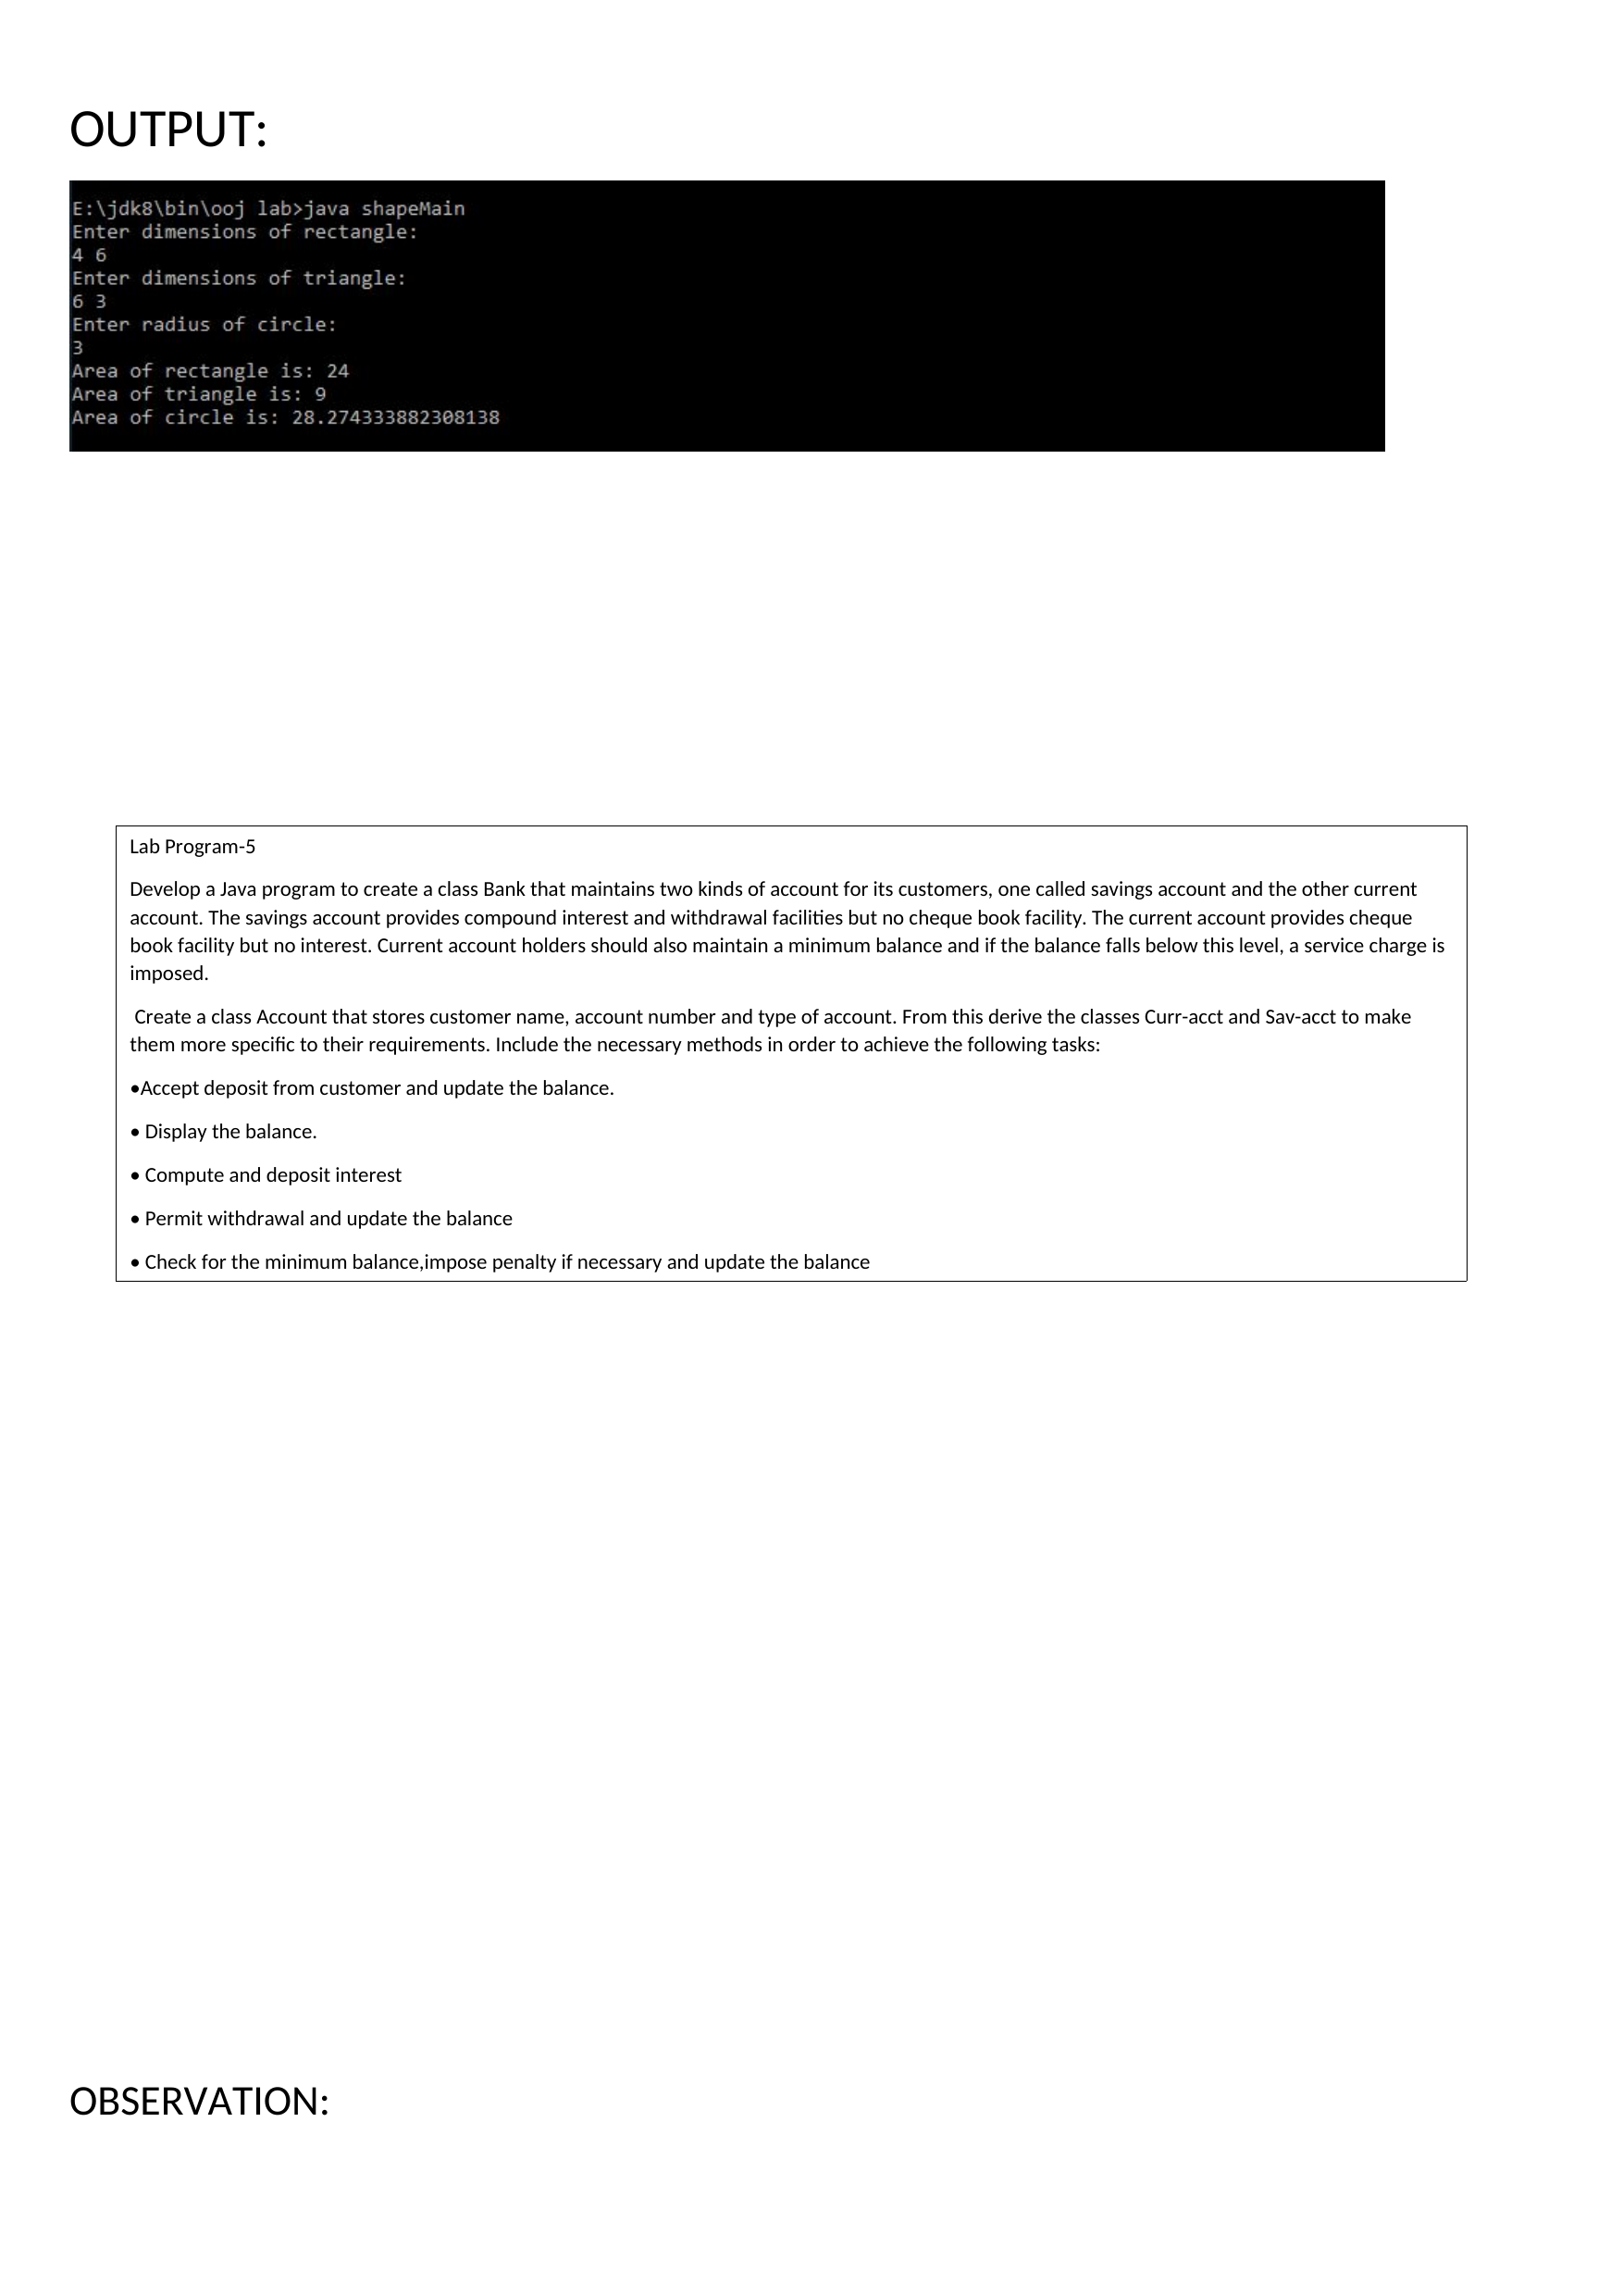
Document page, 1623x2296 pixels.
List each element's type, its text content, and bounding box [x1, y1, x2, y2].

text OBSERVATION: [69, 2074, 1554, 2126]
picture [69, 180, 1385, 452]
text OUTPUT: [69, 94, 1554, 160]
